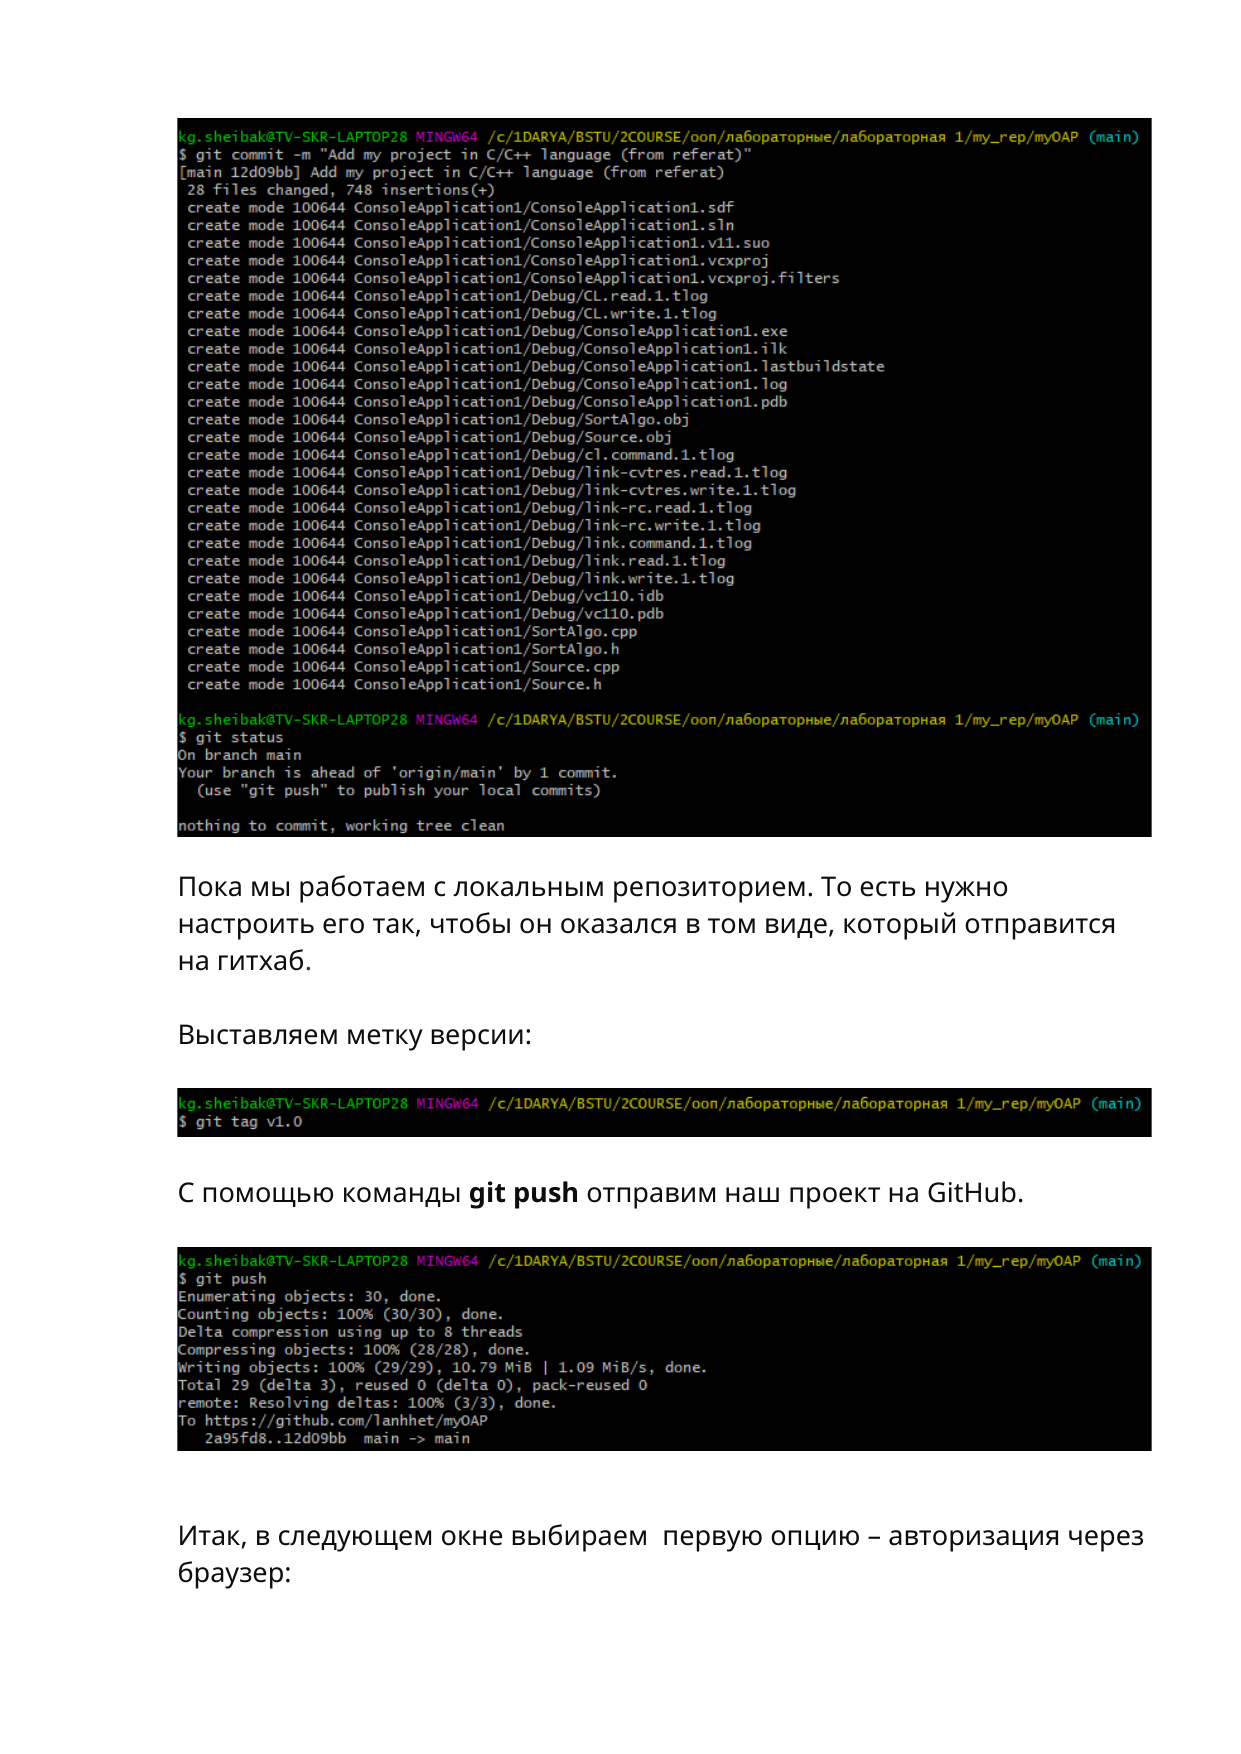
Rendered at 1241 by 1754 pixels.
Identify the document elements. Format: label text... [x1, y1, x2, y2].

text Сделаем коммит: Пока мы работаем с локальным репозиторием. То есть нужно настроить его так, чтобы он оказался в том виде, который отправится на гитхаб. Выставляем метку версии: С помощью команды git push отправим наш проект на GitHub. [177, 1137, 1152, 1247]
text Сделаем коммит: Пока мы работаем с локальным репозиторием. То есть нужно настроить его так, чтобы он оказался в том виде, который отправится на гитхаб. Выставляем метку версии: С помощью команды git push отправим наш проект на GitHub. [177, 837, 1152, 1088]
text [177, 1517, 1152, 1627]
picture [177, 118, 1152, 837]
picture [177, 1088, 1152, 1137]
picture [177, 1247, 1152, 1451]
